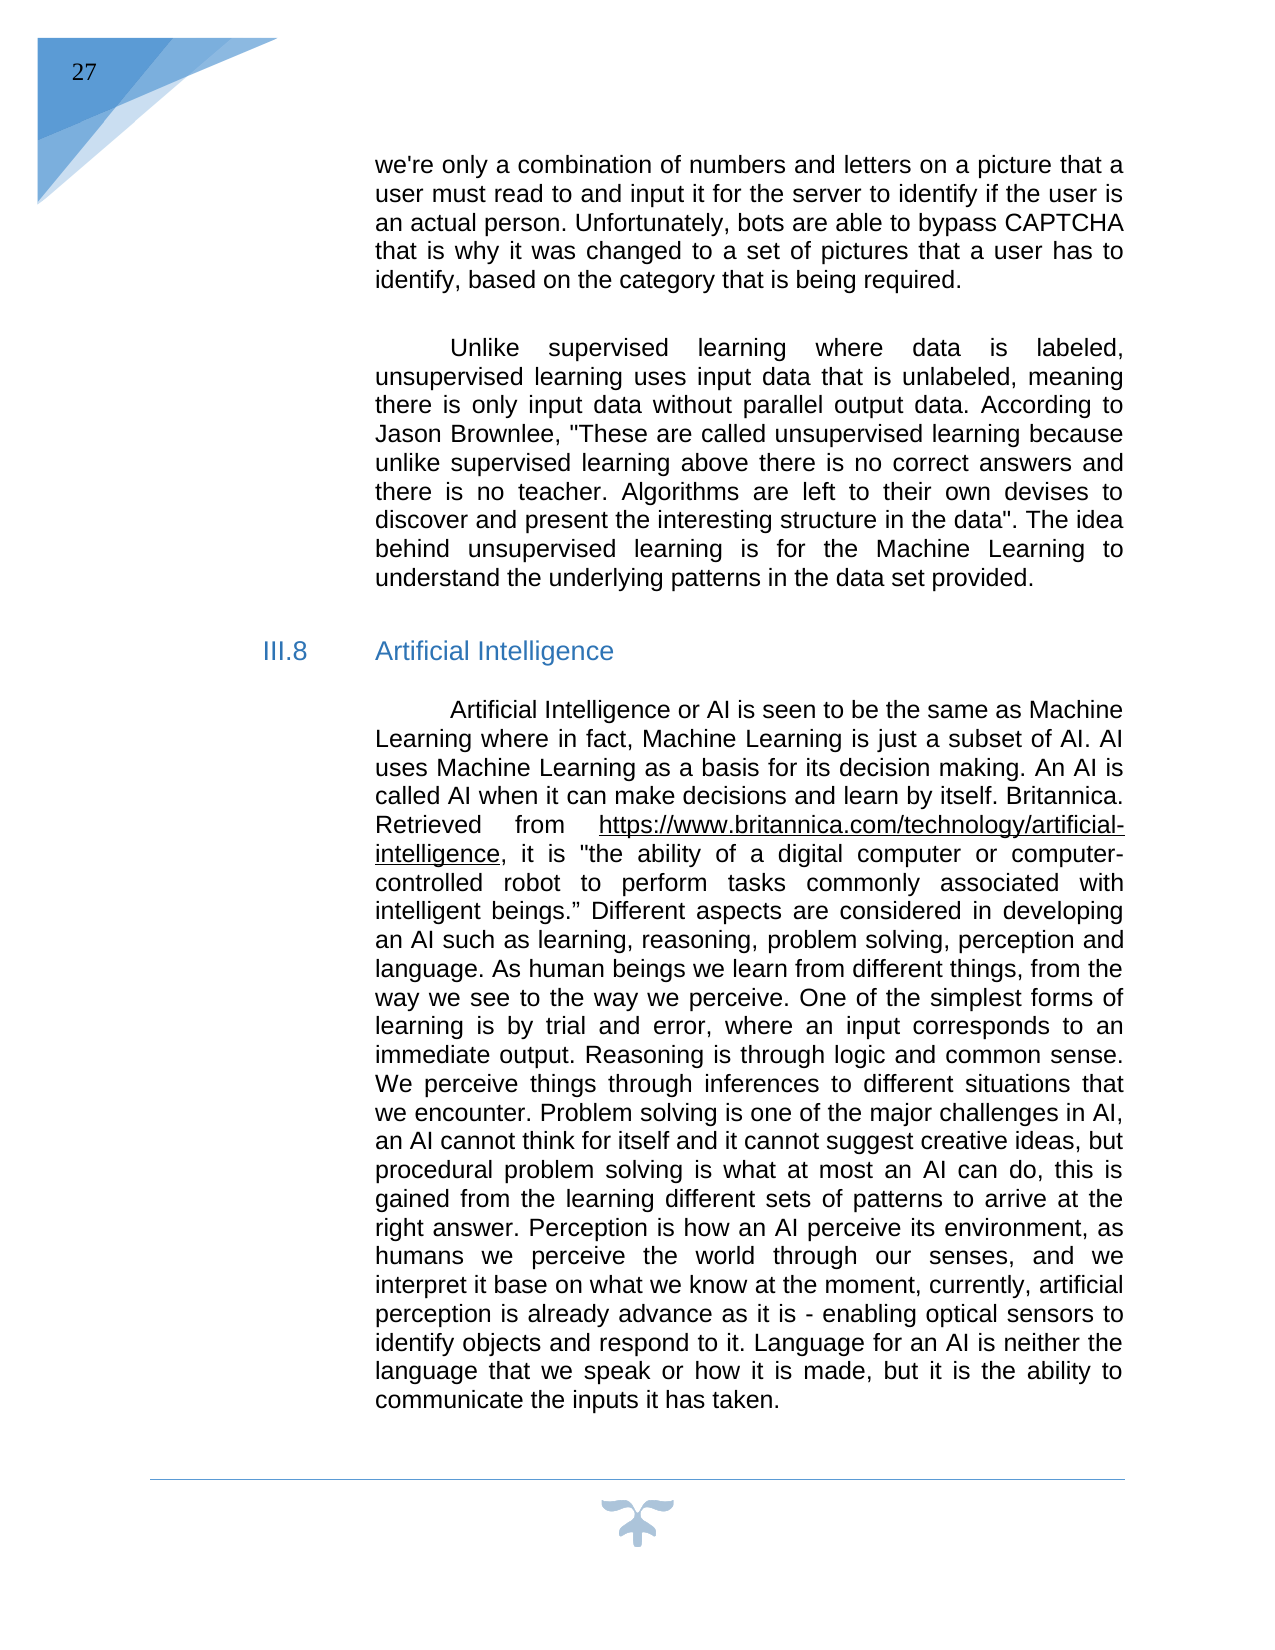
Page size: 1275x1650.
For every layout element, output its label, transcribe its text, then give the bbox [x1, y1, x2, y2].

text Artificial Intelligence or AI is seen to be the same as Machine Learning where in fact, Machine Learning is just a subset of AI. AI uses Machine Learning as a basis for its decision making. An AI is called AI when it can make decisions and learn by itself. Britannica. Retrieved from https://www.britannica.com/technology/artificial-intelligence, it is "the ability of a digital computer or computer-controlled robot to perform tasks commonly associated with intelligent beings.” Different aspects are considered in developing an AI such as learning, reasoning, problem solving, perception and language. As human beings we learn from different things, from the way we see to the way we perceive. One of the simplest forms of learning is by trial and error, where an input corresponds to an immediate output. Reasoning is through logic and common sense. We perceive things through inferences to different situations that we encounter. Problem solving is one of the major challenges in AI, an AI cannot think for itself and it cannot suggest creative ideas, but procedural problem solving is what at most an AI can do, this is gained from the learning different sets of patterns to arrive at the right answer. Perception is how an AI perceive its environment, as humans we perceive the world through our senses, and we interpret it base on what we know at the moment, currently, artificial perception is already advance as it is - enabling optical sensors to identify objects and respond to it. Language for an AI is neither the language that we speak or how it is made, but it is the ability to communicate the inputs it has taken. [375, 695, 1125, 1414]
picture [37, 37, 279, 206]
text Unlike supervised learning where data is labeled, unsupervised learning uses input data that is unlabeled, meaning there is only input data without parallel output data. According to Jason Brownlee, "These are called unsupervised learning because unlike supervised learning above there is no correct answers and there is no teacher. Algorithms are left to their own devises to discover and present the interesting structure in the data". The idea behind unsupervised learning is for the Machine Learning to understand the underlying patterns in the data set provided. [375, 333, 1125, 592]
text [375, 150, 1125, 294]
subtitle Artificial Intelligence [262, 635, 1125, 666]
